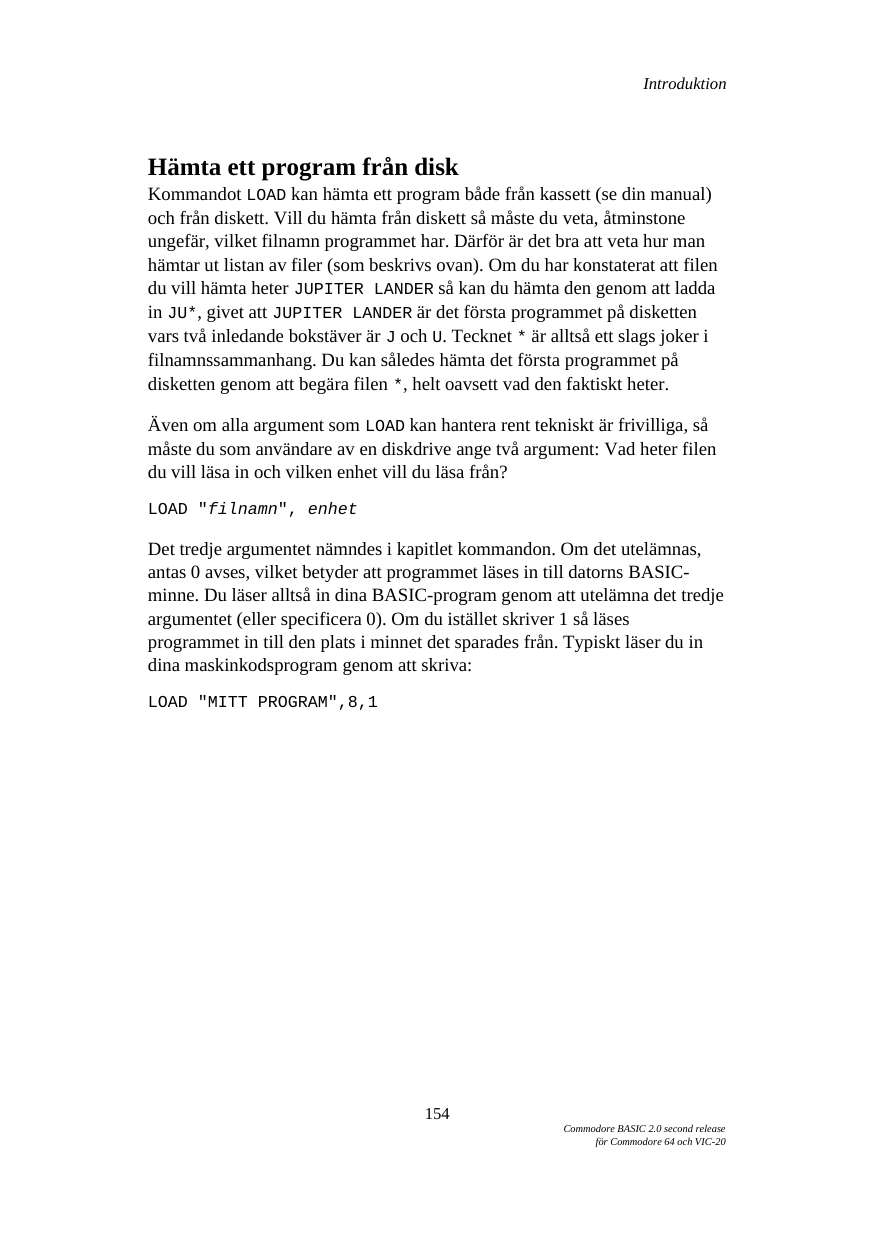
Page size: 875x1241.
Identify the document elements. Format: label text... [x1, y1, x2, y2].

text Även om alla argument som LOAD kan hantera rent tekniskt är frivilliga, så måste du som användare av en diskdrive ange två argument: Vad heter filen du vill läsa in och vilken enhet vill du läsa från? [148, 413, 726, 482]
text Det tredje argumentet nämndes i kapitlet kommandon. Om det utelämnas, antas 0 avses, vilket betyder att programmet läses in till datorns BASIC-minne. Du läser alltså in dina BASIC-program genom att utelämna det tredje argumentet (eller specificera 0). Om du istället skriver 1 så läses programmet in till den plats i minnet det sparades från. Typiskt läser du in dina maskinkodsprogram genom att skriva: [148, 538, 726, 675]
text Kommandot LOAD kan hämta ett program både från kassett (se din manual) och från diskett. Vill du hämta från diskett så måste du veta, åtminstone ungefär, vilket filnamn programmet har. Därför är det bra att veta hur man hämtar ut listan av filer (som beskrivs ovan). Om du har konstaterat att filen du vill hämta heter JUPITER LANDER så kan du hämta den genom att ladda in JU*, givet att JUPITER LANDER är det första programmet på disketten vars två inledande bokstäver är J och U. Tecknet * är alltså ett slags joker i filnamnssammanhang. Du kan således hämta det första programmet på disketten genom att begära filen *, helt oavsett vad den faktiskt heter. [148, 183, 726, 395]
text LOAD "MITT PROGRAM",8,1 [148, 694, 726, 713]
subtitle Hämta ett program från disk [148, 152, 726, 181]
text LOAD "filnamn", enhet [148, 501, 726, 519]
